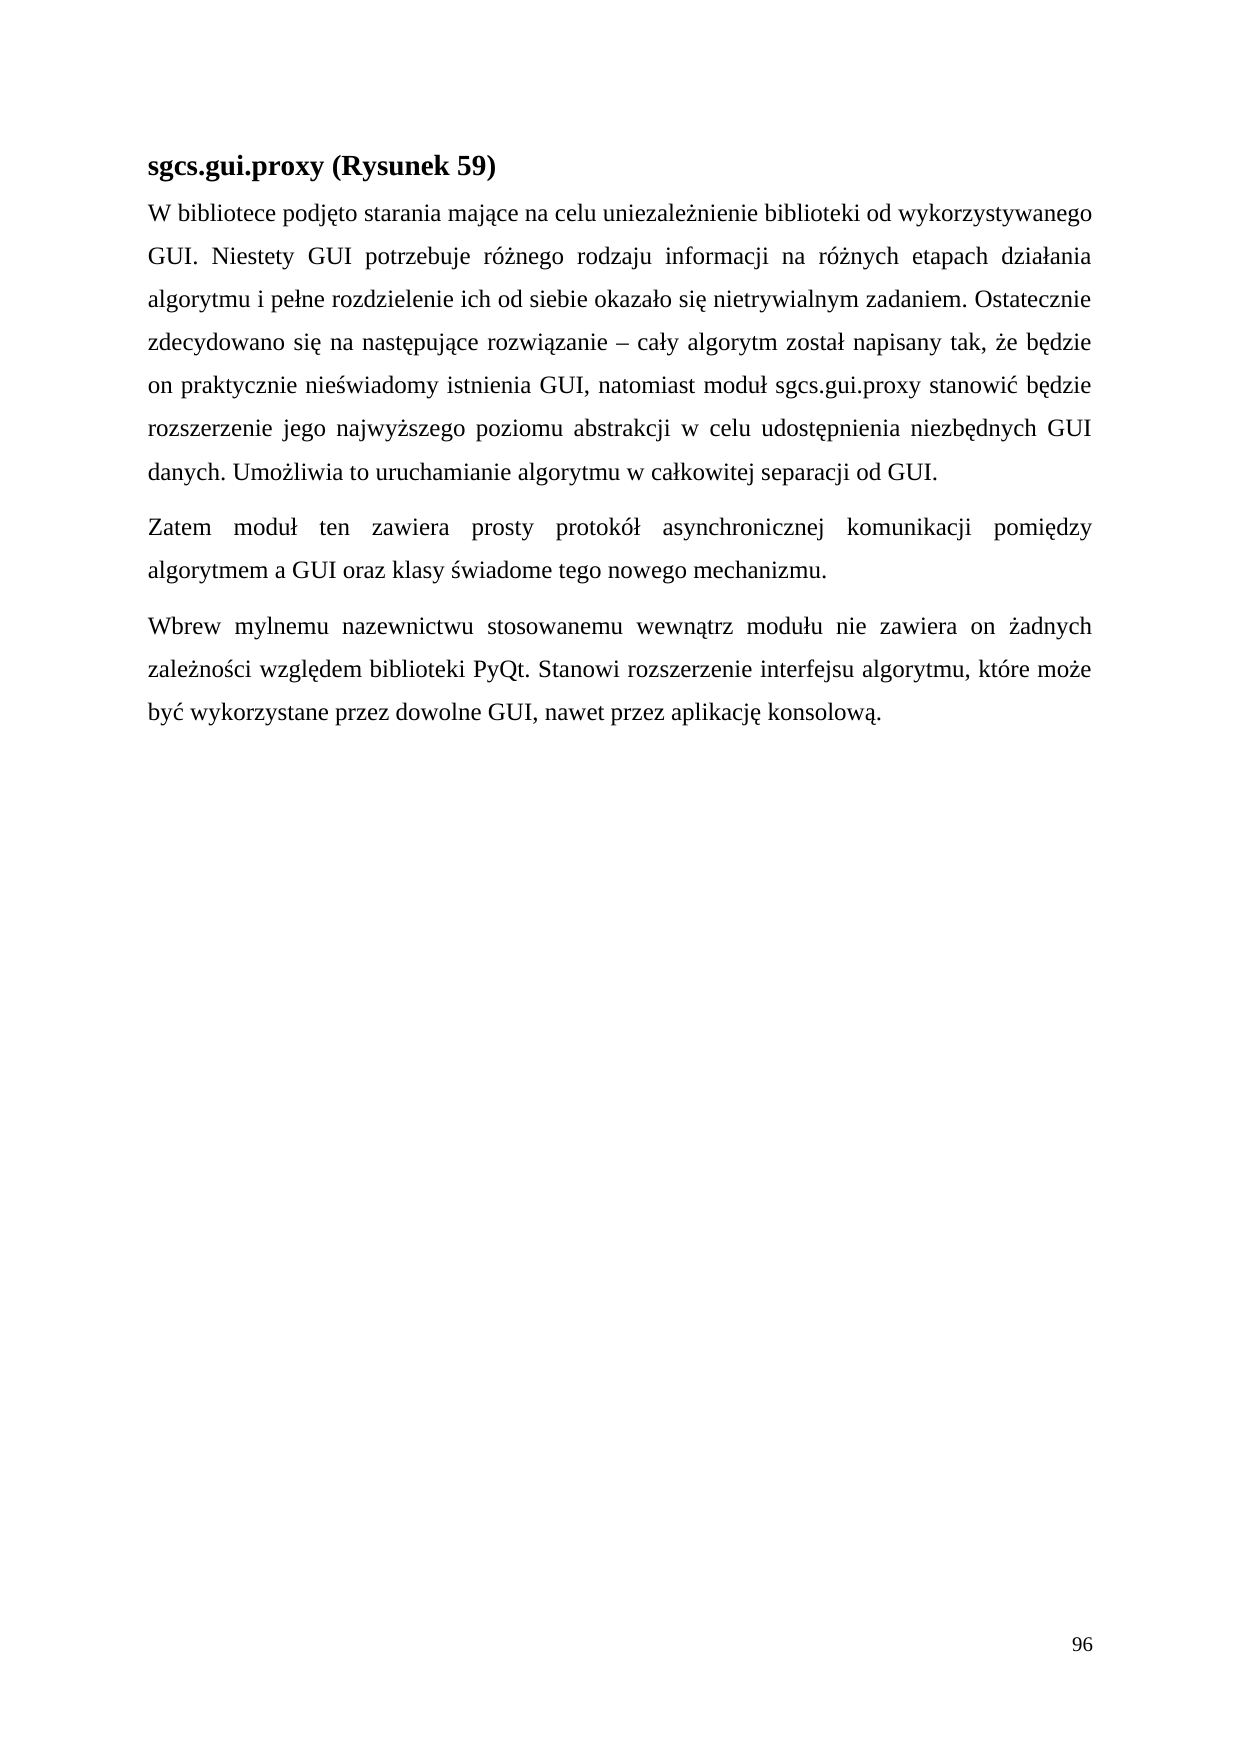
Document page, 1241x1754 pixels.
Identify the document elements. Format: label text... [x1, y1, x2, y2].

text Zatem moduł ten zawiera prosty protokół asynchronicznej komunikacji pomiędzy algorytmem a GUI oraz klasy świadome tego nowego mechanizmu. [148, 512, 1093, 584]
text sgcs.gui.proxy (Rysunek 59) [148, 148, 1093, 181]
text W bibliotece podjęto starania mające na celu uniezależnienie biblioteki od wykorzystywanego GUI. Niestety GUI potrzebuje różnego rodzaju informacji na różnych etapach działania algorytmu i pełne rozdzielenie ich od siebie okazało się nietrywialnym zadaniem. Ostatecznie zdecydowano się na następujące rozwiązanie – cały algorytm został napisany tak, że będzie on praktycznie nieświadomy istnienia GUI, natomiast moduł sgcs.gui.proxy stanowić będzie rozszerzenie jego najwyższego poziomu abstrakcji w celu udostępnienia niezbędnych GUI danych. Umożliwia to uruchamianie algorytmu w całkowitej separacji od GUI. [148, 198, 1093, 485]
text Wbrew mylnemu nazewnictwu stosowanemu wewnątrz modułu nie zawiera on żadnych zależności względem biblioteki PyQt. Stanowi rozszerzenie interfejsu algorytmu, które może być wykorzystane przez dowolne GUI, nawet przez aplikację konsolową. [148, 611, 1093, 726]
